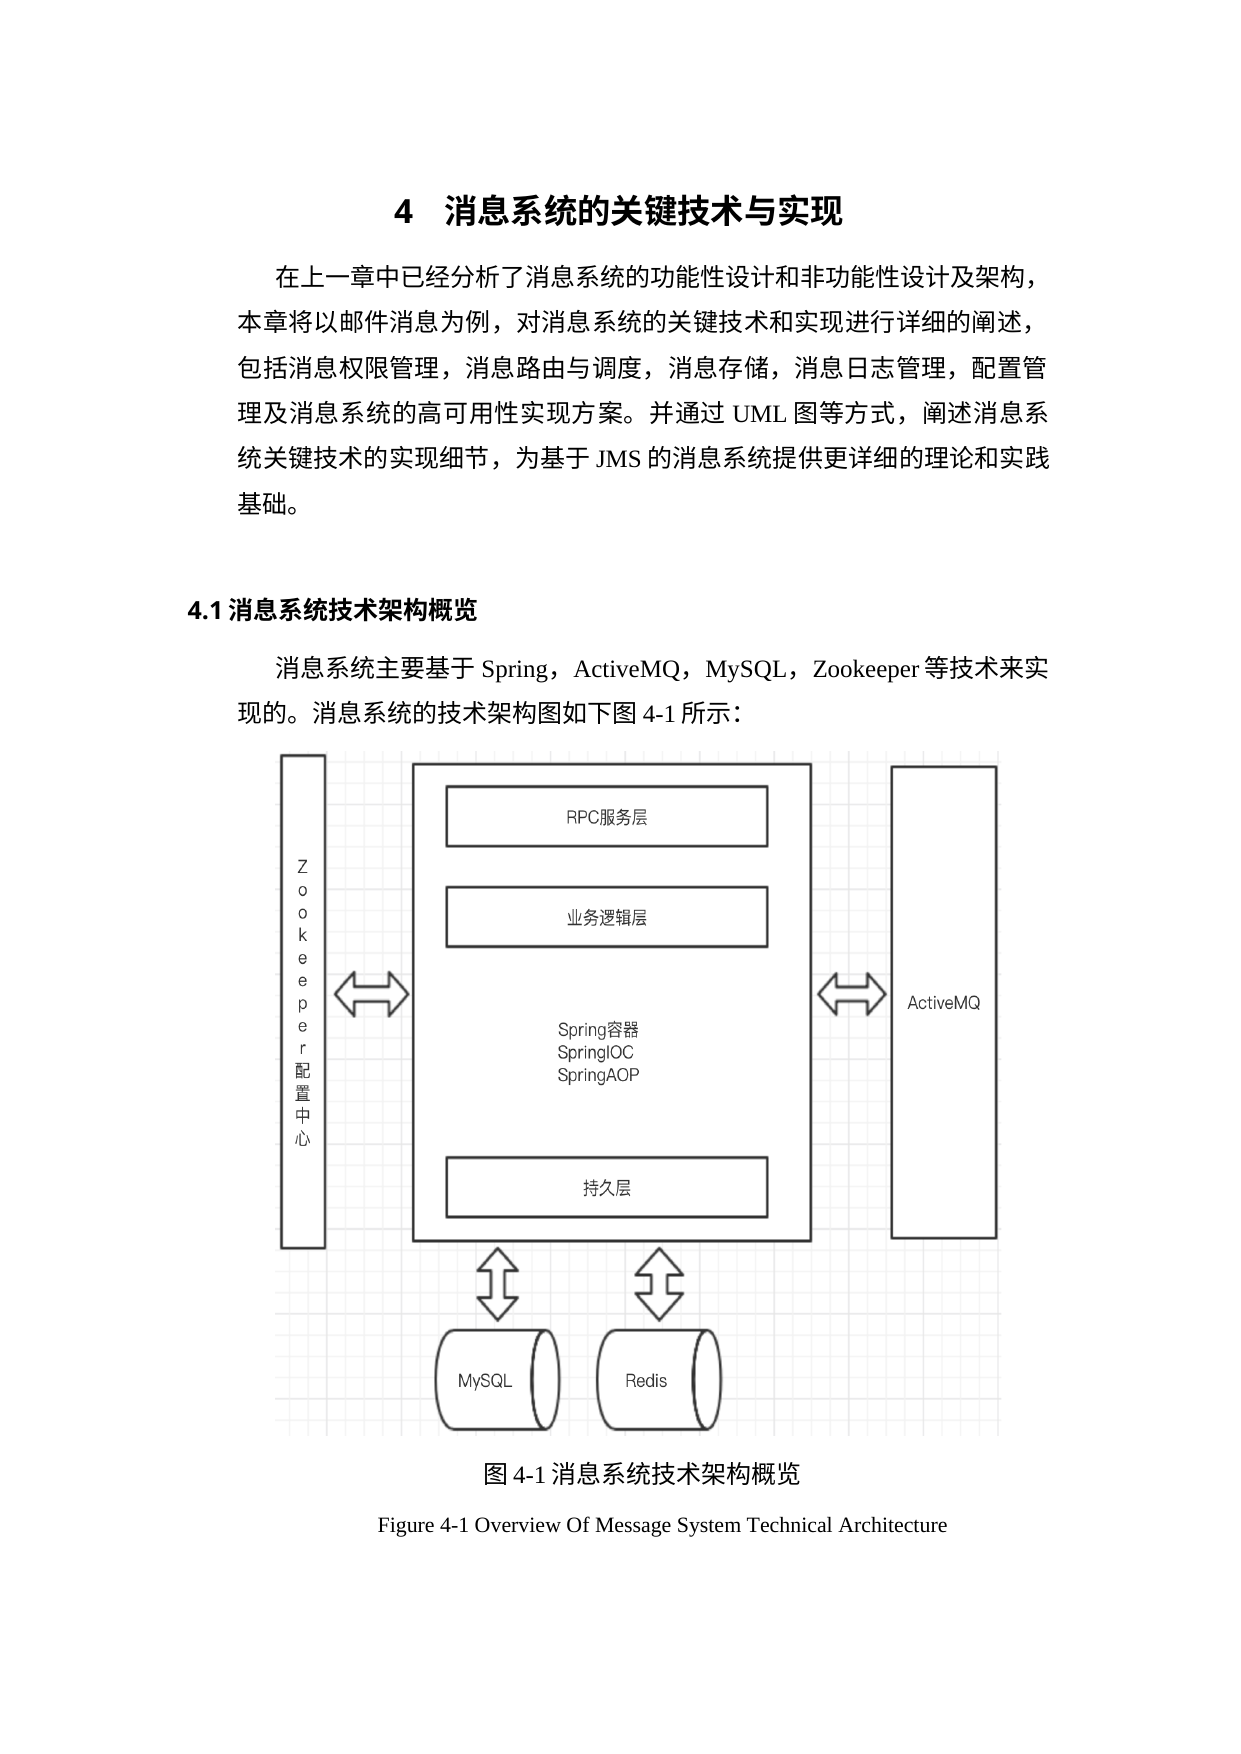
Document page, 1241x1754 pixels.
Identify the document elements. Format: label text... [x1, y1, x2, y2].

list 在上一章中已经分析了消息系统的功能性设计和非功能性设计及架构，本章将以邮件消息为例，对消息系统的关键技术和实现进行详细的阐述，包括消息权限管理，消息路由与调度，消息存储，消息日志管理，配置管理及消息系统的高可用性实现方案。并通过UML图等方式，阐述消息系统关键技术的实现细节，为基于JMS的消息系统提供更详细的理论和实践基础。 [238, 257, 1050, 520]
list 消息系统主要基于Spring，ActiveMQ，MySQL，Zookeeper等技术来实现的。消息系统的技术架构图如下图4-1所示： [238, 648, 1050, 730]
text 4.1消息系统技术架构概览 [187, 590, 1050, 627]
list Figure 4-1 Overview Of Message System Technical Architecture [238, 1512, 1050, 1537]
text 图4-1消息系统技术架构概览 [187, 1454, 1053, 1491]
picture [275, 751, 1002, 1436]
list 消息系统的关键技术与实现 [187, 184, 1050, 233]
